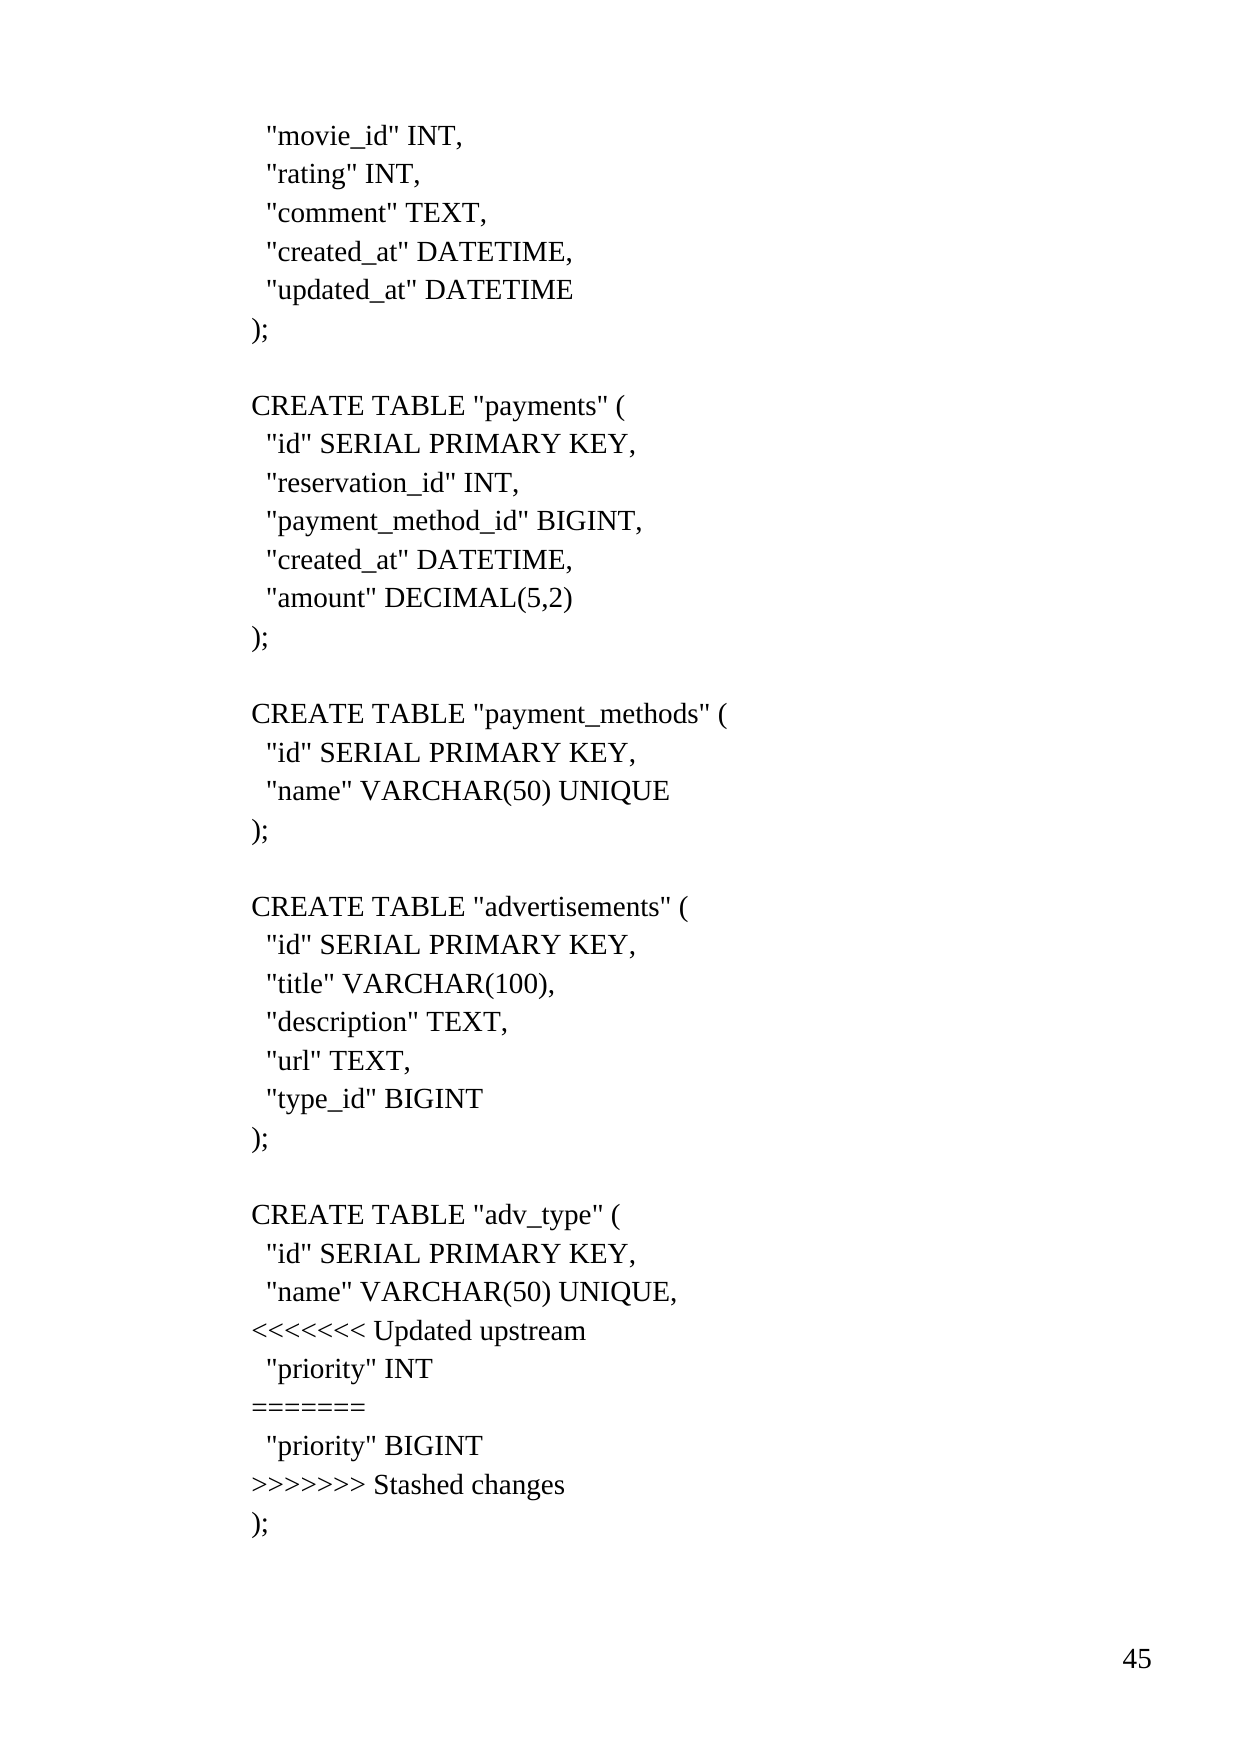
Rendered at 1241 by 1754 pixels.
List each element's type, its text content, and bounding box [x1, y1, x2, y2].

text CREATE TABLE "payments" ( [177, 388, 1152, 421]
text "updated_at" DATETIME [177, 272, 1152, 306]
text "reservation_id" INT, [177, 465, 1152, 498]
text "name" VARCHAR(50) UNIQUE [177, 773, 1152, 807]
text "created_at" DATETIME, [177, 234, 1152, 267]
text "type_id" BIGINT [177, 1082, 1152, 1115]
text "id" SERIAL PRIMARY KEY, [177, 927, 1152, 961]
text <<<<<<< Updated upstream [177, 1313, 1152, 1346]
text "comment" TEXT, [177, 195, 1152, 229]
text "amount" DECIMAL(5,2) [177, 581, 1152, 614]
text "rating" INT, [177, 157, 1152, 190]
text >>>>>>> Stashed changes [177, 1467, 1152, 1501]
text "id" SERIAL PRIMARY KEY, [177, 426, 1152, 460]
text "id" SERIAL PRIMARY KEY, [177, 735, 1152, 768]
text ); [177, 1120, 1152, 1154]
text ); [177, 619, 1152, 653]
text CREATE TABLE "payment_methods" ( [177, 696, 1152, 730]
text "description" TEXT, [177, 1004, 1152, 1038]
text ); [177, 311, 1152, 344]
text "movie_id" INT, [177, 118, 1152, 152]
text "url" TEXT, [177, 1043, 1152, 1077]
text ======= [177, 1390, 1152, 1423]
text ); [177, 812, 1152, 845]
text "title" VARCHAR(100), [177, 966, 1152, 999]
text "id" SERIAL PRIMARY KEY, [177, 1236, 1152, 1269]
text "payment_method_id" BIGINT, [177, 503, 1152, 537]
text CREATE TABLE "adv_type" ( [177, 1197, 1152, 1231]
text CREATE TABLE "advertisements" ( [177, 889, 1152, 922]
text "priority" BIGINT [177, 1428, 1152, 1462]
text ); [177, 1506, 1152, 1539]
text "created_at" DATETIME, [177, 542, 1152, 576]
text "priority" INT [177, 1351, 1152, 1385]
text "name" VARCHAR(50) UNIQUE, [177, 1274, 1152, 1308]
